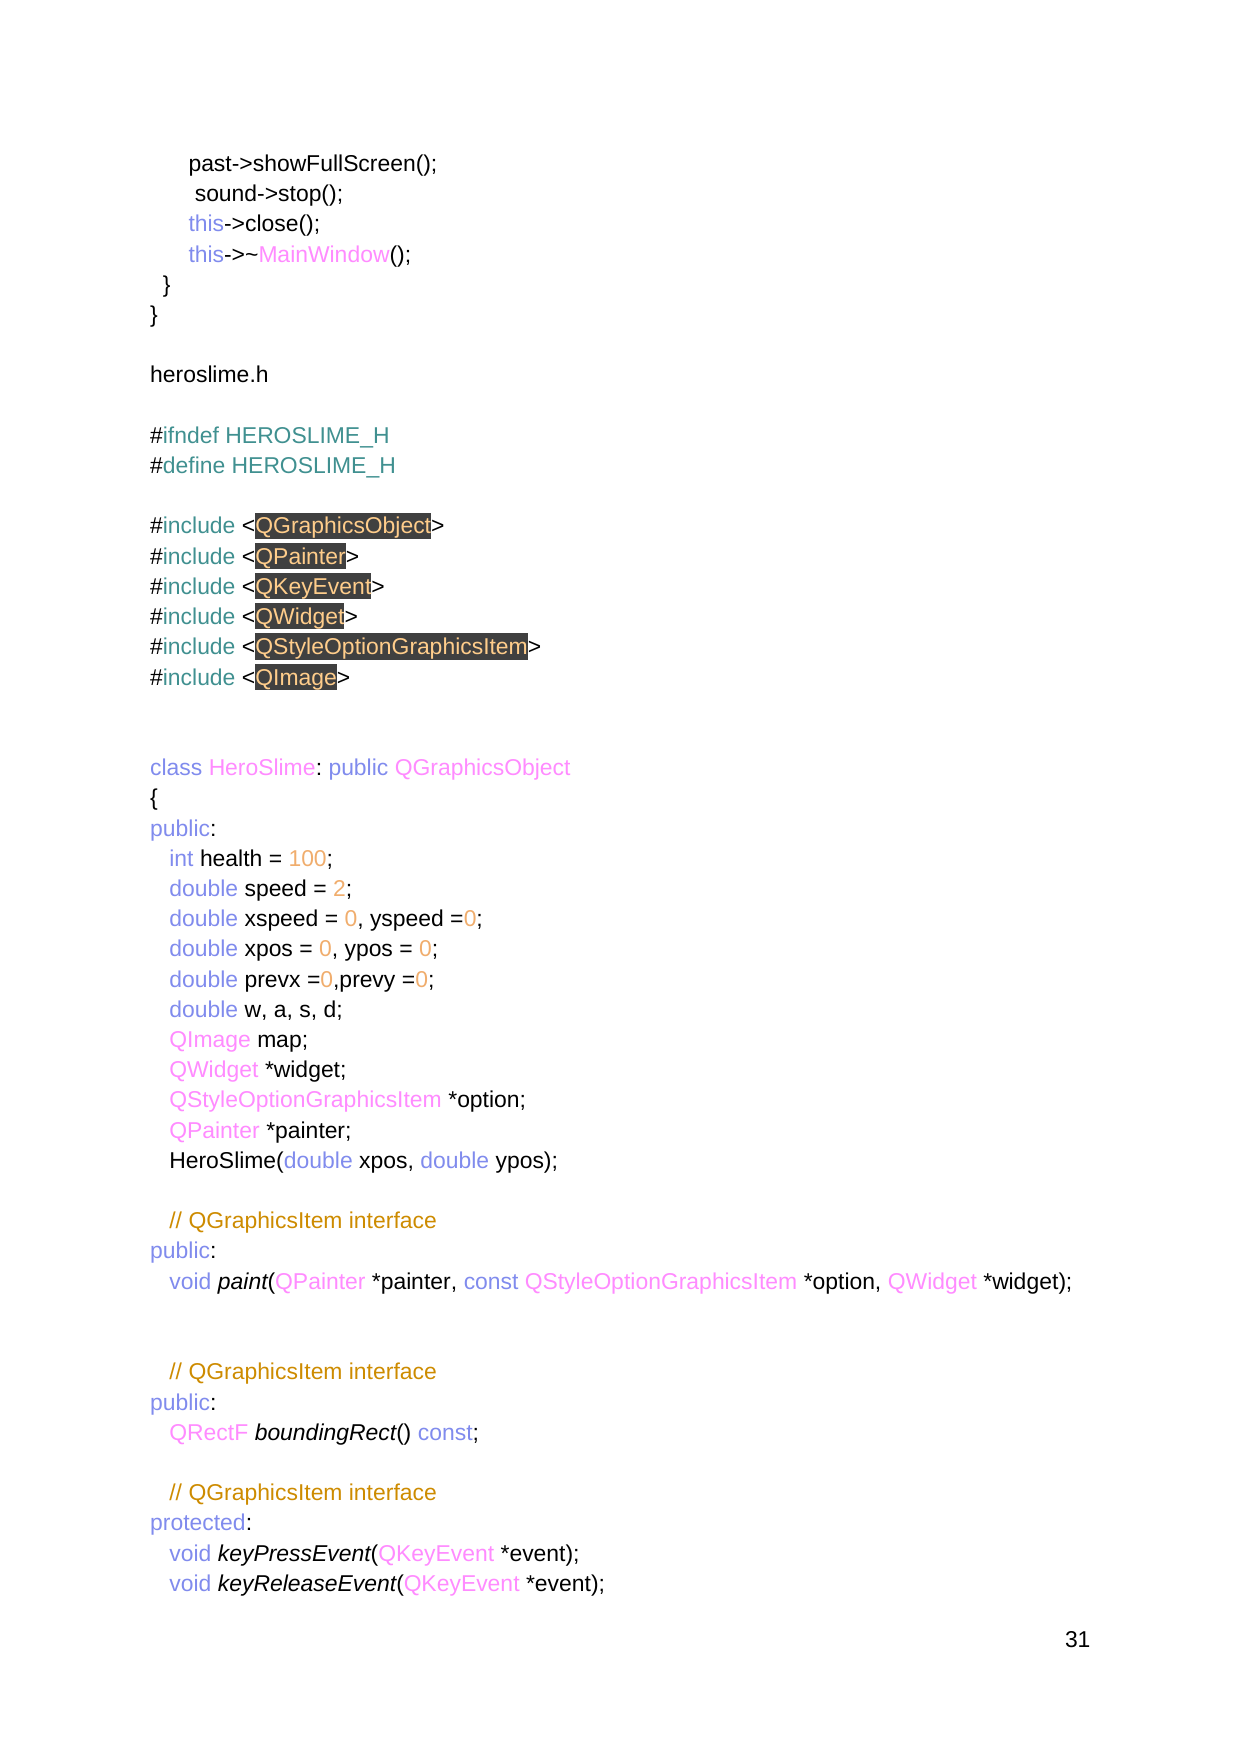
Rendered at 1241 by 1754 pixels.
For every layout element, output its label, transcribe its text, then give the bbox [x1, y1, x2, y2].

text #include <QPainter> [150, 543, 255, 569]
text past->showFullScreen(); [150, 150, 1090, 176]
text #include <QGraphicsObject> [150, 512, 1090, 539]
text HeroSlime(double xpos, double ypos); [150, 1147, 1090, 1173]
text #include <QWidget> [344, 603, 1090, 629]
text protected: [150, 1509, 1090, 1536]
text #include <QPainter> [346, 543, 1090, 569]
text { [150, 784, 1090, 811]
text #include <QStyleOptionGraphicsItem> [528, 633, 1090, 660]
text #ifndef HEROSLIME_H [150, 422, 1090, 448]
text QWidget *widget; [150, 1056, 1090, 1083]
text double xspeed = 0, yspeed =0; [150, 905, 1090, 932]
text QImage map; [150, 1026, 1090, 1052]
text #include <QStyleOptionGraphicsItem> [150, 633, 255, 660]
text public: [150, 1388, 1090, 1415]
text // QGraphicsItem interface [150, 1358, 1090, 1385]
text class HeroSlime: public QGraphicsObject [150, 754, 1090, 781]
text public: [150, 1237, 1090, 1264]
text } [150, 301, 1090, 327]
text // QGraphicsItem interface [150, 1479, 1090, 1506]
text this->close(); [150, 210, 1090, 237]
text void paint(QPainter *painter, const QStyleOptionGraphicsItem *option, QWidget *widget); [150, 1268, 1090, 1294]
text this->~MainWindow(); [150, 241, 1090, 267]
text int health = 100; [150, 845, 1090, 871]
text #include <QKeyEvent> [371, 573, 1090, 599]
text } [150, 271, 1090, 297]
text double prevx =0,prevy =0; [150, 966, 1090, 992]
text double xpos = 0, ypos = 0; [150, 935, 1090, 962]
text void keyReleaseEvent(QKeyEvent *event); [150, 1570, 1090, 1596]
text public: [150, 814, 1090, 841]
text #include <QKeyEvent> [150, 573, 255, 599]
text heroslime.h [150, 361, 1090, 388]
text void keyPressEvent(QKeyEvent *event); [150, 1539, 1090, 1566]
text QRectF boundingRect() const; [150, 1419, 1090, 1445]
text double w, a, s, d; [150, 996, 1090, 1022]
text // QGraphicsItem interface [150, 1207, 1090, 1234]
text #define HEROSLIME_H [150, 452, 1090, 478]
text double speed = 2; [150, 875, 1090, 901]
text #include <QImage> [150, 663, 1090, 690]
text sound->stop(); [150, 180, 1090, 207]
text QPainter *painter; [150, 1117, 1090, 1143]
text #include <QWidget> [150, 603, 255, 629]
text QStyleOptionGraphicsItem *option; [150, 1086, 1090, 1113]
